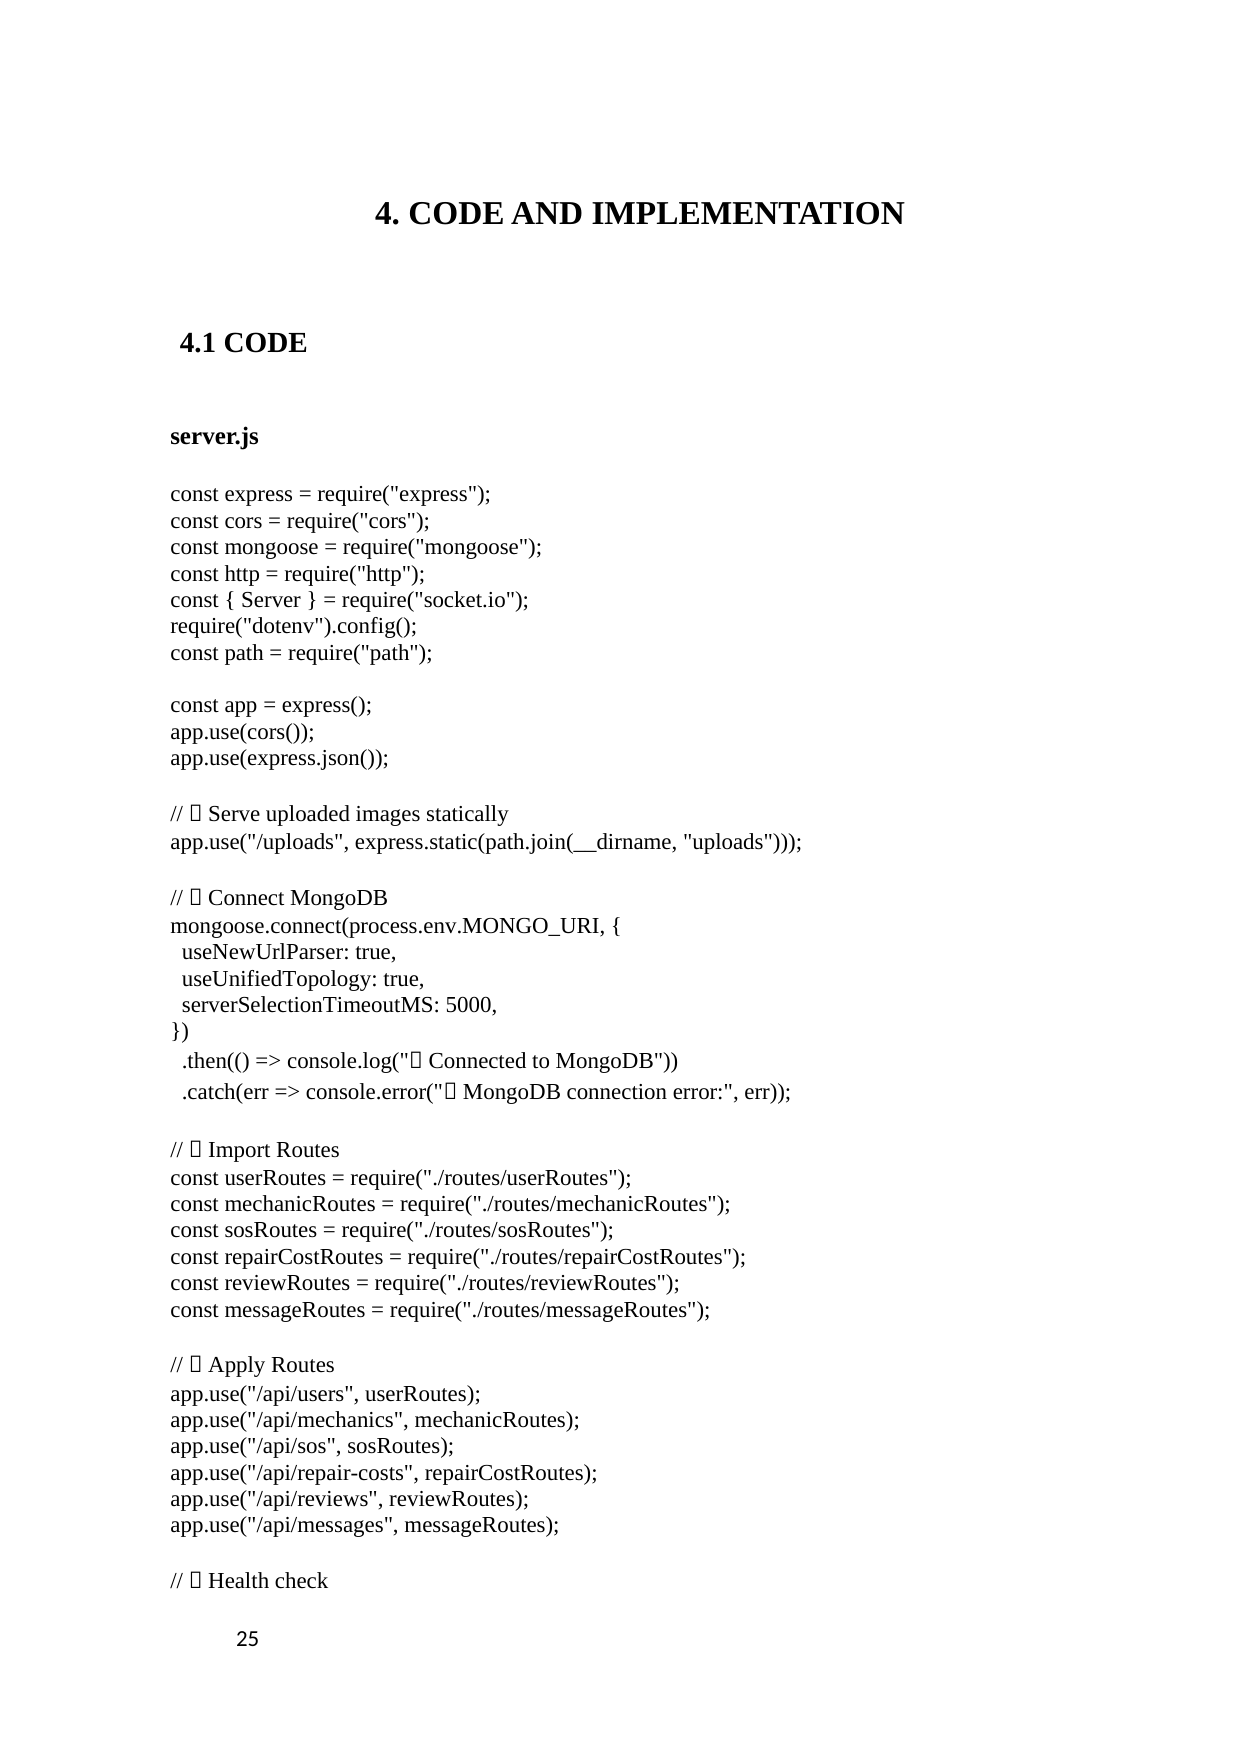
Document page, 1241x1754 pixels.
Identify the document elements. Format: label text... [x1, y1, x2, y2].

text const reviewRoutes = require("./routes/reviewRoutes"); [170, 1269, 1090, 1296]
text useNewUrlParser: true, [170, 938, 1090, 965]
text const http = require("http"); [170, 559, 1090, 586]
text // ✅ Connect MongoDB [170, 881, 1090, 912]
text const repairCostRoutes = require("./routes/repairCostRoutes"); [170, 1243, 1090, 1269]
text const cors = require("cors"); [170, 507, 1090, 533]
text const express = require("express"); [170, 481, 1090, 507]
text const userRoutes = require("./routes/userRoutes"); [170, 1164, 1090, 1190]
list server.js [170, 421, 1110, 449]
text app.use("/api/messages", messageRoutes); [170, 1511, 1090, 1538]
text app.use(cors()); [170, 718, 1090, 744]
text .catch(err => console.error("❌ MongoDB connection error:", err)); [170, 1075, 1090, 1106]
text useUnifiedTopology: true, [170, 965, 1090, 991]
list 4. CODE AND IMPLEMENTATION [170, 193, 1110, 231]
text app.use("/api/mechanics", mechanicRoutes); [170, 1406, 1090, 1432]
text app.use("/uploads", express.static(path.join(__dirname, "uploads"))); [170, 828, 1090, 854]
text const { Server } = require("socket.io"); [170, 586, 1090, 612]
text // ✅ Serve uploaded images statically [170, 797, 1090, 828]
text // ✅ Apply Routes [170, 1348, 1090, 1379]
text const mechanicRoutes = require("./routes/mechanicRoutes"); [170, 1190, 1090, 1217]
text mongoose.connect(process.env.MONGO_URI, { [170, 912, 1090, 938]
text // ✅ Import Routes [170, 1133, 1090, 1164]
text app.use("/api/sos", sosRoutes); [170, 1432, 1090, 1459]
text 4.1 CODE [179, 325, 1090, 358]
text .then(() => console.log("✅ Connected to MongoDB")) [170, 1044, 1090, 1075]
text app.use("/api/reviews", reviewRoutes); [170, 1485, 1090, 1511]
text const mongoose = require("mongoose"); [170, 533, 1090, 559]
text }) [170, 1017, 1090, 1044]
text require("dotenv").config(); [170, 612, 1090, 639]
text const messageRoutes = require("./routes/messageRoutes"); [170, 1296, 1090, 1322]
text app.use("/api/users", userRoutes); [170, 1379, 1090, 1406]
text const app = express(); [170, 691, 1090, 718]
text const path = require("path"); [170, 639, 1090, 665]
text const sosRoutes = require("./routes/sosRoutes"); [170, 1217, 1090, 1243]
text app.use(express.json()); [170, 744, 1090, 770]
text serverSelectionTimeoutMS: 5000, [170, 991, 1090, 1017]
text // ✅ Health check [170, 1564, 1090, 1595]
text app.use("/api/repair-costs", repairCostRoutes); [170, 1459, 1090, 1485]
